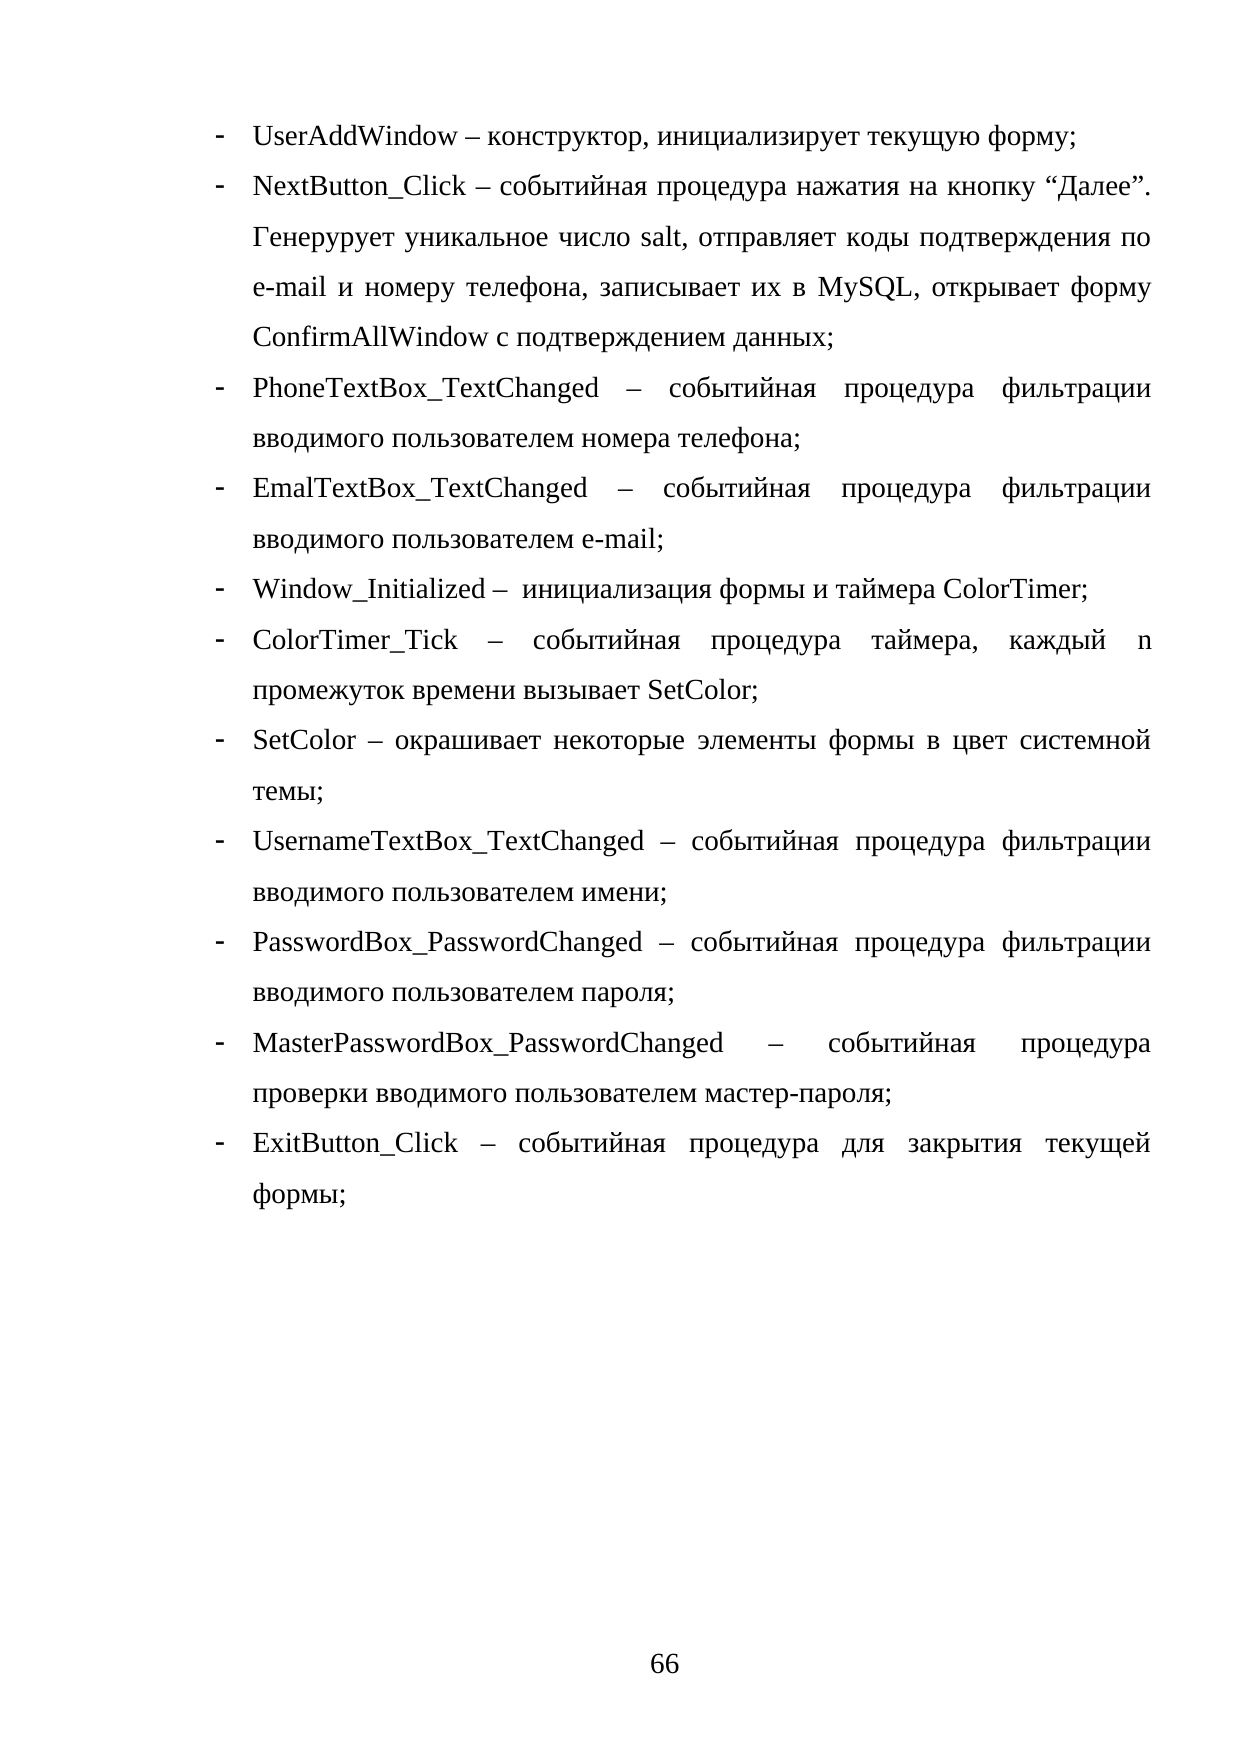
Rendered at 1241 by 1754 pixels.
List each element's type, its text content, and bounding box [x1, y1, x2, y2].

list PasswordBox_PasswordChanged – событийная процедура фильтрации вводимого пользователем пароля; [215, 924, 1152, 1008]
list Window_Initialized – инициализация формы и таймера ColorTimer; [215, 571, 1152, 605]
list SetColor – окрашивает некоторые элементы формы в цвет системной темы; [215, 722, 1152, 806]
list UserAddWindow – конструктор, инициализирует текущую форму; [215, 118, 1152, 152]
list NextButton_Click – событийная процедура нажатия на кнопку “Далее”. Генерурует уникальное число salt, отправляет коды подтверждения по e-mail и номеру телефона, записывает их в MySQL, открывает форму ConfirmAllWindow с подтверждением данных; [215, 168, 1152, 353]
list UsernameTextBox_TextChanged – событийная процедура фильтрации вводимого пользователем имени; [215, 823, 1152, 907]
list MasterPasswordBox_PasswordChanged – событийная процедура проверки вводимого пользователем мастер-пароля; [215, 1025, 1152, 1109]
list PhoneTextBox_TextChanged – событийная процедура фильтрации вводимого пользователем номера телефона; [215, 370, 1152, 454]
list ColorTimer_Tick – событийная процедура таймера, каждый n промежуток времени вызывает SetColor; [215, 622, 1152, 706]
list ExitButton_Click – событийная процедура для закрытия текущей формы; [215, 1125, 1152, 1209]
list EmalTextBox_TextChanged – событийная процедура фильтрации вводимого пользователем e-mail; [215, 471, 1152, 554]
